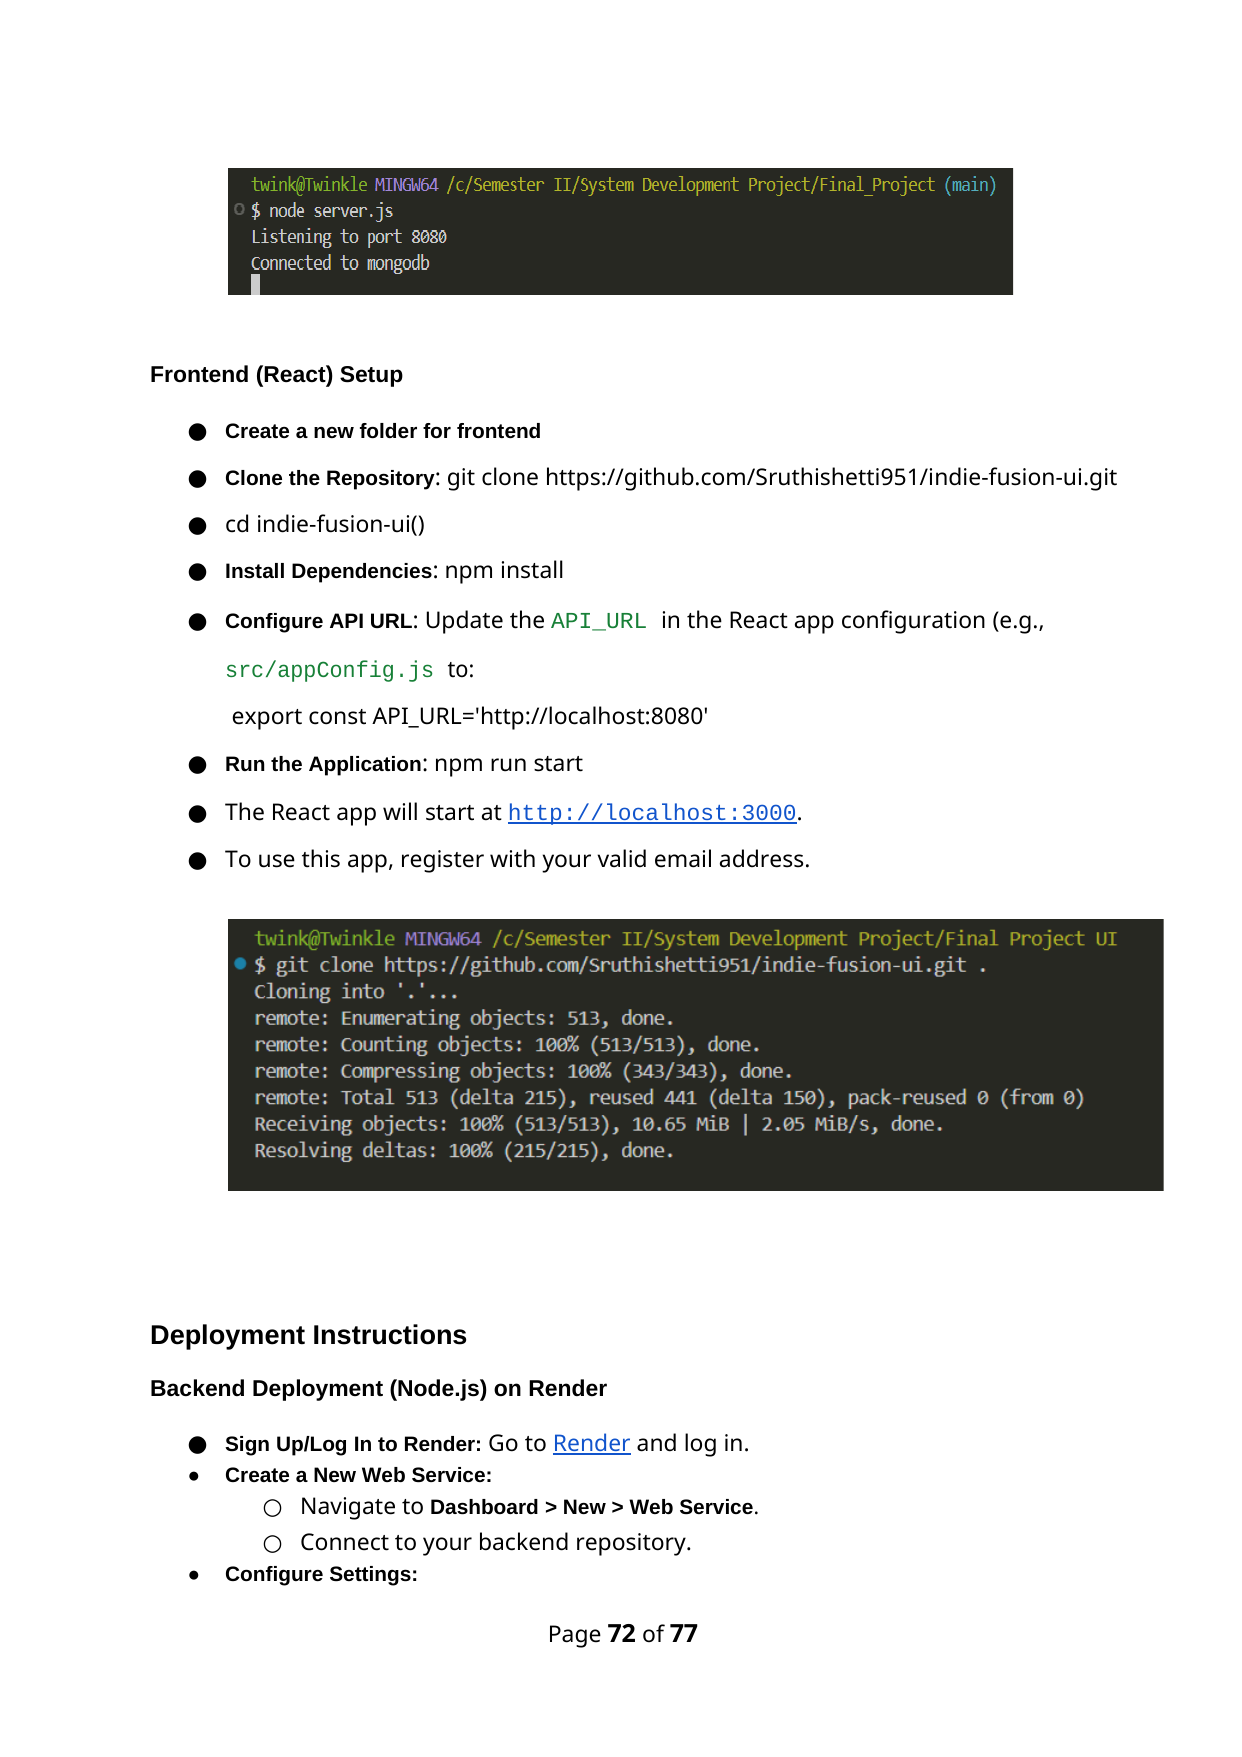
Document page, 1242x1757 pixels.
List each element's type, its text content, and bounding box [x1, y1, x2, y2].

list Sign Up/Log In to Render: Go to Render and log in. [187, 1427, 1242, 1458]
list Configure API URL: Update the API_URL in the React app configuration (e.g., [187, 604, 1242, 635]
list cd indie-fusion-ui() [187, 507, 1242, 539]
list Connect to your backend repository. [262, 1526, 1242, 1557]
list Navigate to Dashboard > New > Web Service. [262, 1490, 1242, 1521]
list The React app will start at http://localhost:3000. [187, 796, 1242, 827]
text export const API_URL='http://localhost:8080' [231, 699, 1242, 731]
list Configure Settings: [187, 1562, 1242, 1586]
list Install Dependencies: npm install [187, 554, 1242, 586]
list Run the Application: npm run start [187, 746, 1242, 778]
subtitle Backend Deployment (Node.js) on Render [150, 1375, 1242, 1402]
text src/appConfig.js to: [225, 653, 1242, 684]
list Clone the Repository: git clone https://github.com/Sruthishetti951/indie-fusion-ui.git [187, 461, 1242, 492]
subtitle Frontend (React) Setup [150, 361, 1242, 387]
list Create a new folder for frontend [187, 414, 1242, 445]
picture [228, 168, 1014, 295]
list To use this app, register with your valid email address. [187, 843, 1242, 874]
text Deployment Instructions [150, 1319, 1242, 1350]
picture [228, 919, 1164, 1191]
list Create a New Web Service: [187, 1463, 1242, 1487]
